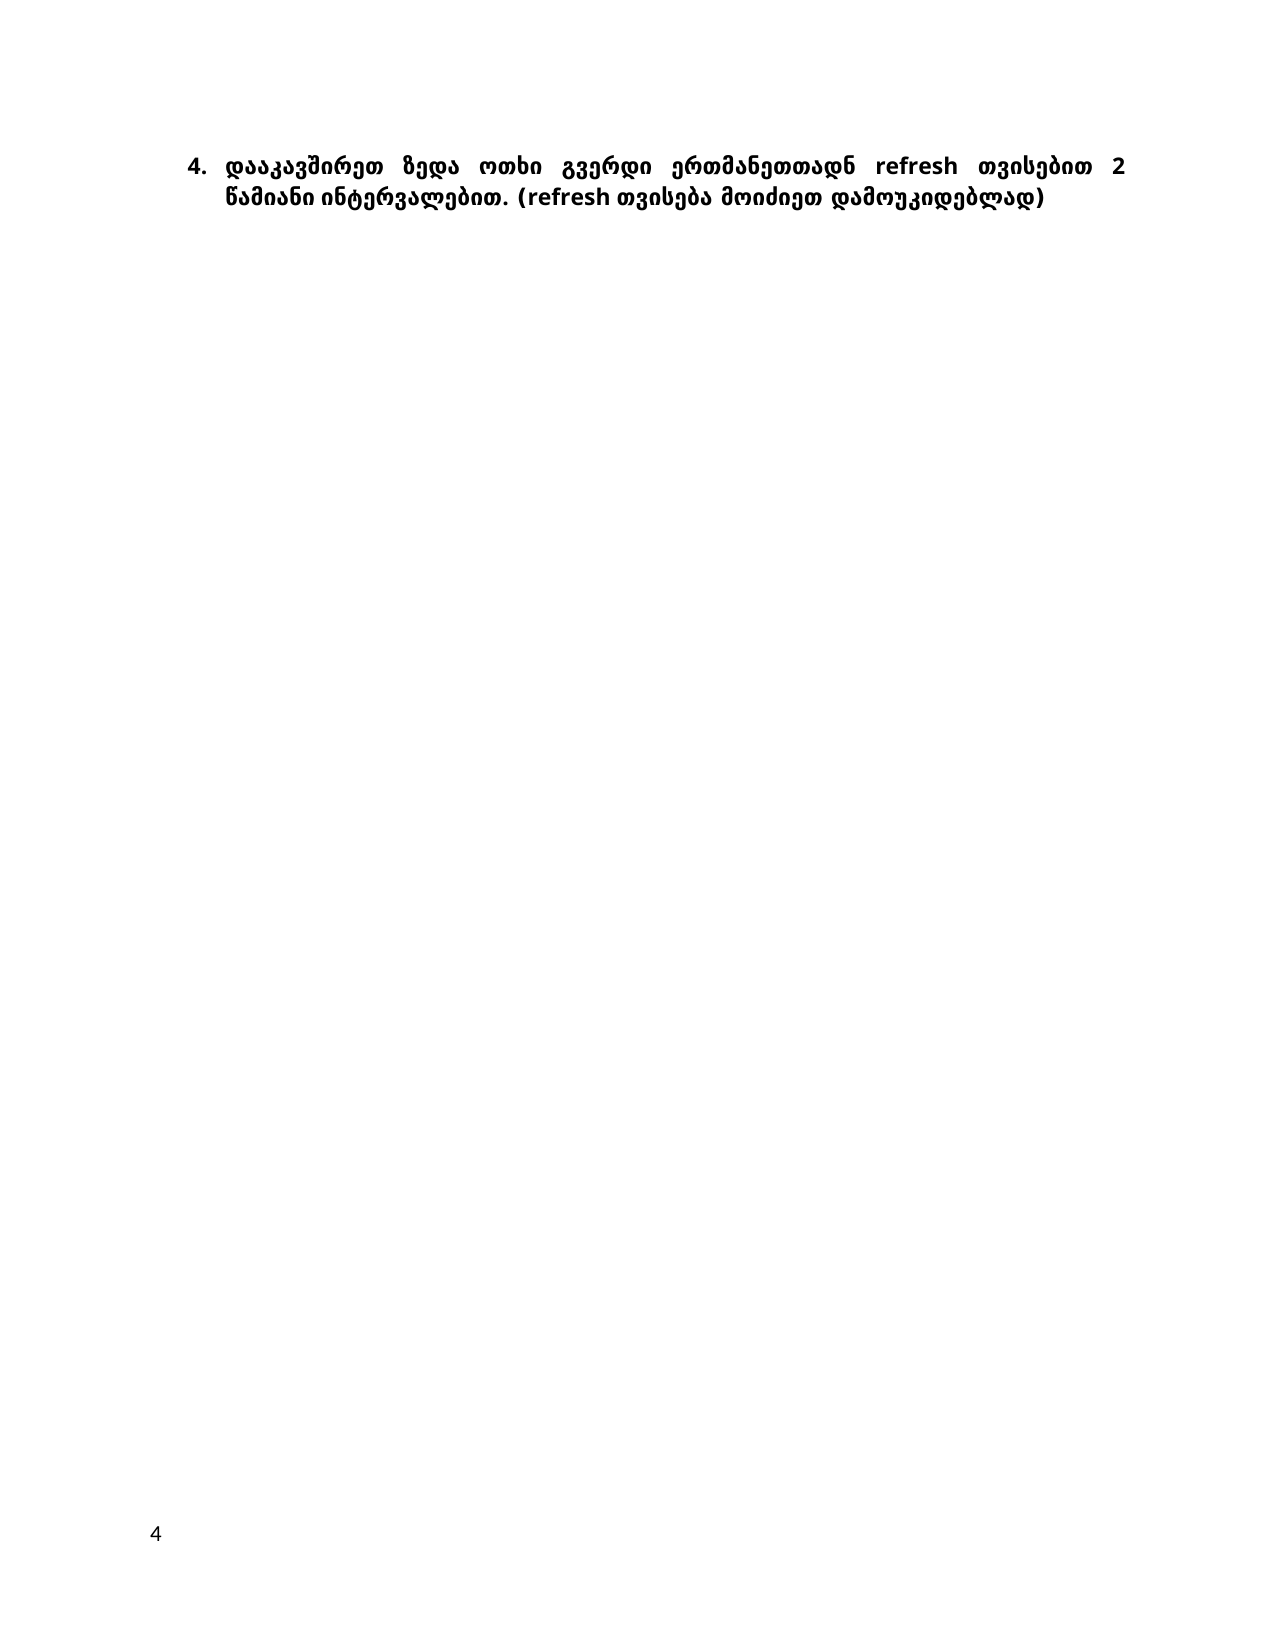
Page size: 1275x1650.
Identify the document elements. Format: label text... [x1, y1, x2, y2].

subtitle დააკავშირეთ ზედა ოთხი გვერდი ერთმანეთთადნ refresh თვისებით 2 წამიანი ინტერვალებით. (refresh თვისება მოიძიეთ დამოუკიდებლად) [187, 150, 1125, 212]
